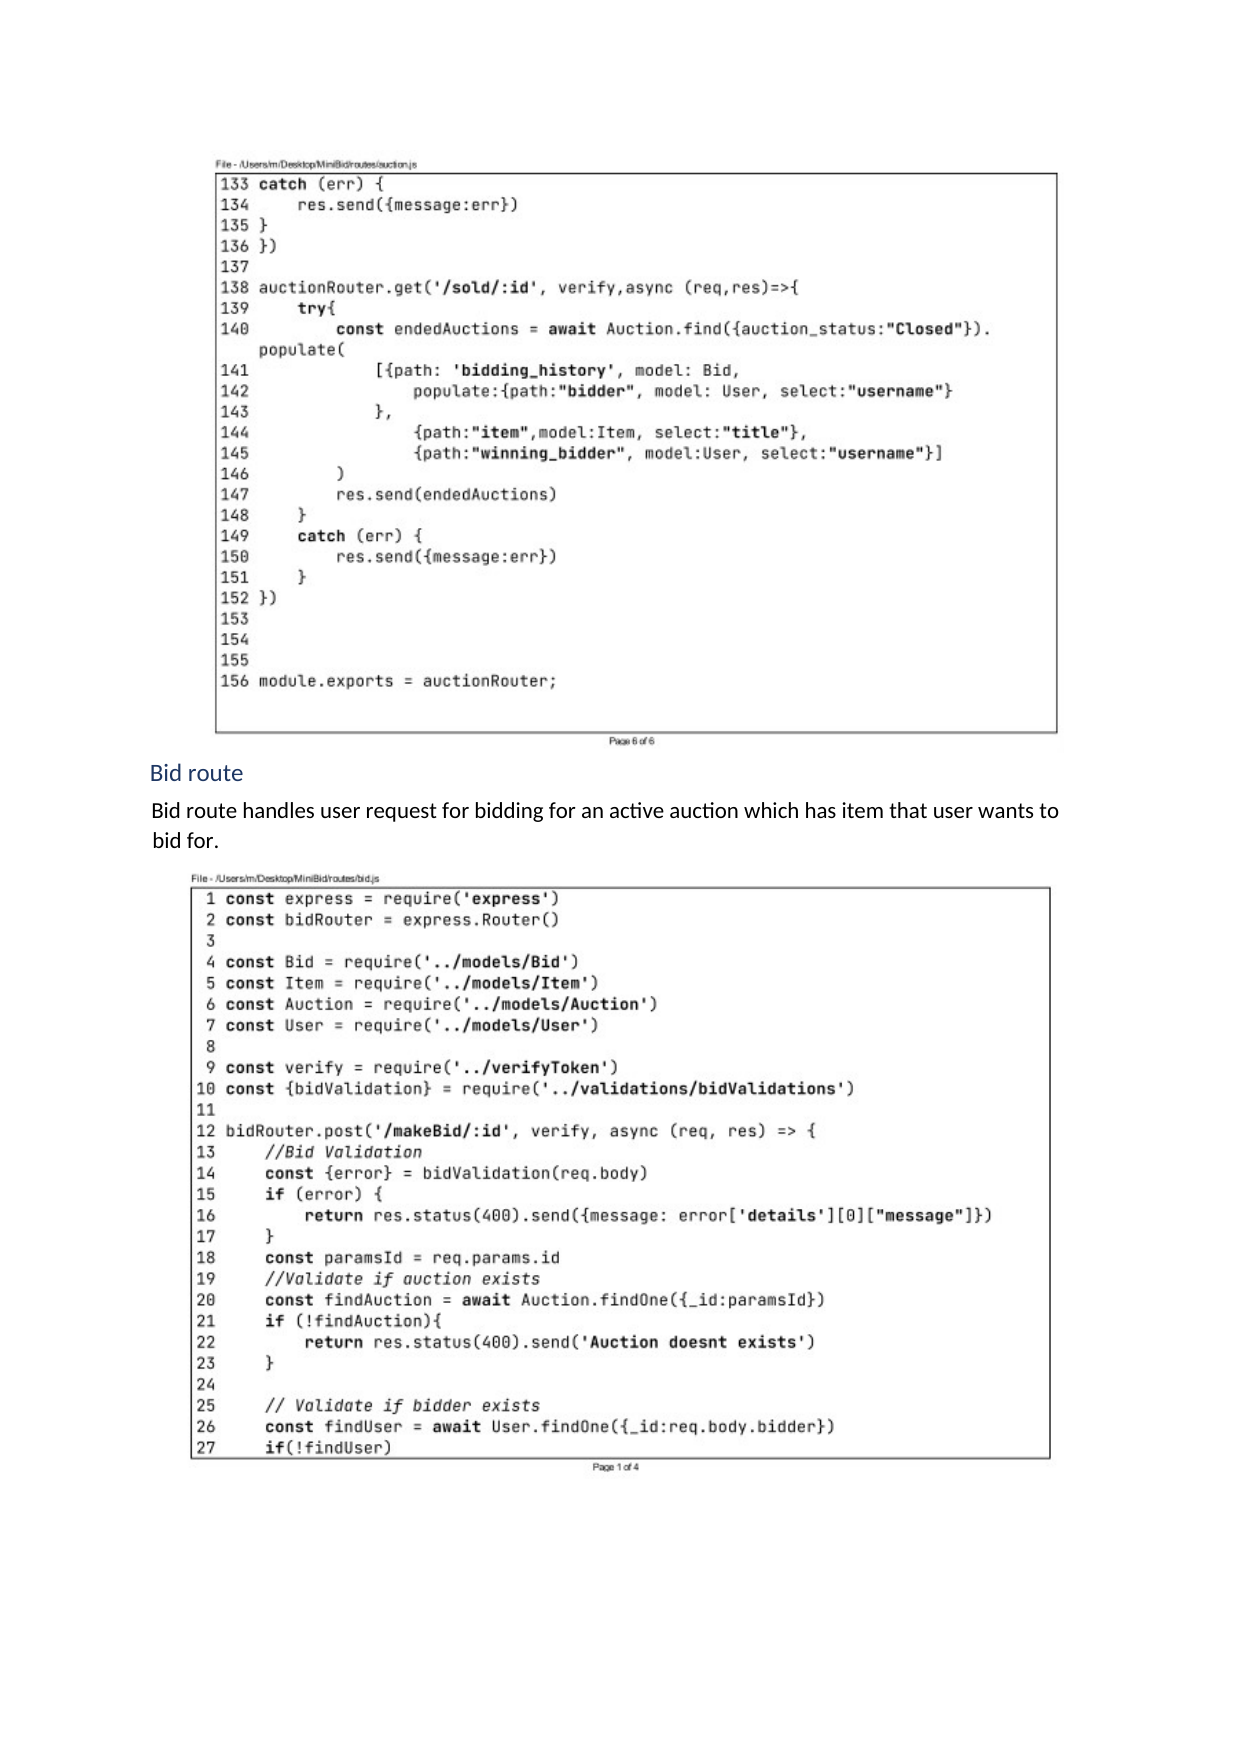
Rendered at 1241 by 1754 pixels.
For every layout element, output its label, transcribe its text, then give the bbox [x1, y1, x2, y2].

picture [177, 863, 1066, 1494]
text Bid route handles user request for bidding for an active auction which has item that user wants to bid for. [151, 796, 1092, 854]
picture [188, 150, 1065, 753]
subtitle Bid route [149, 758, 1098, 788]
